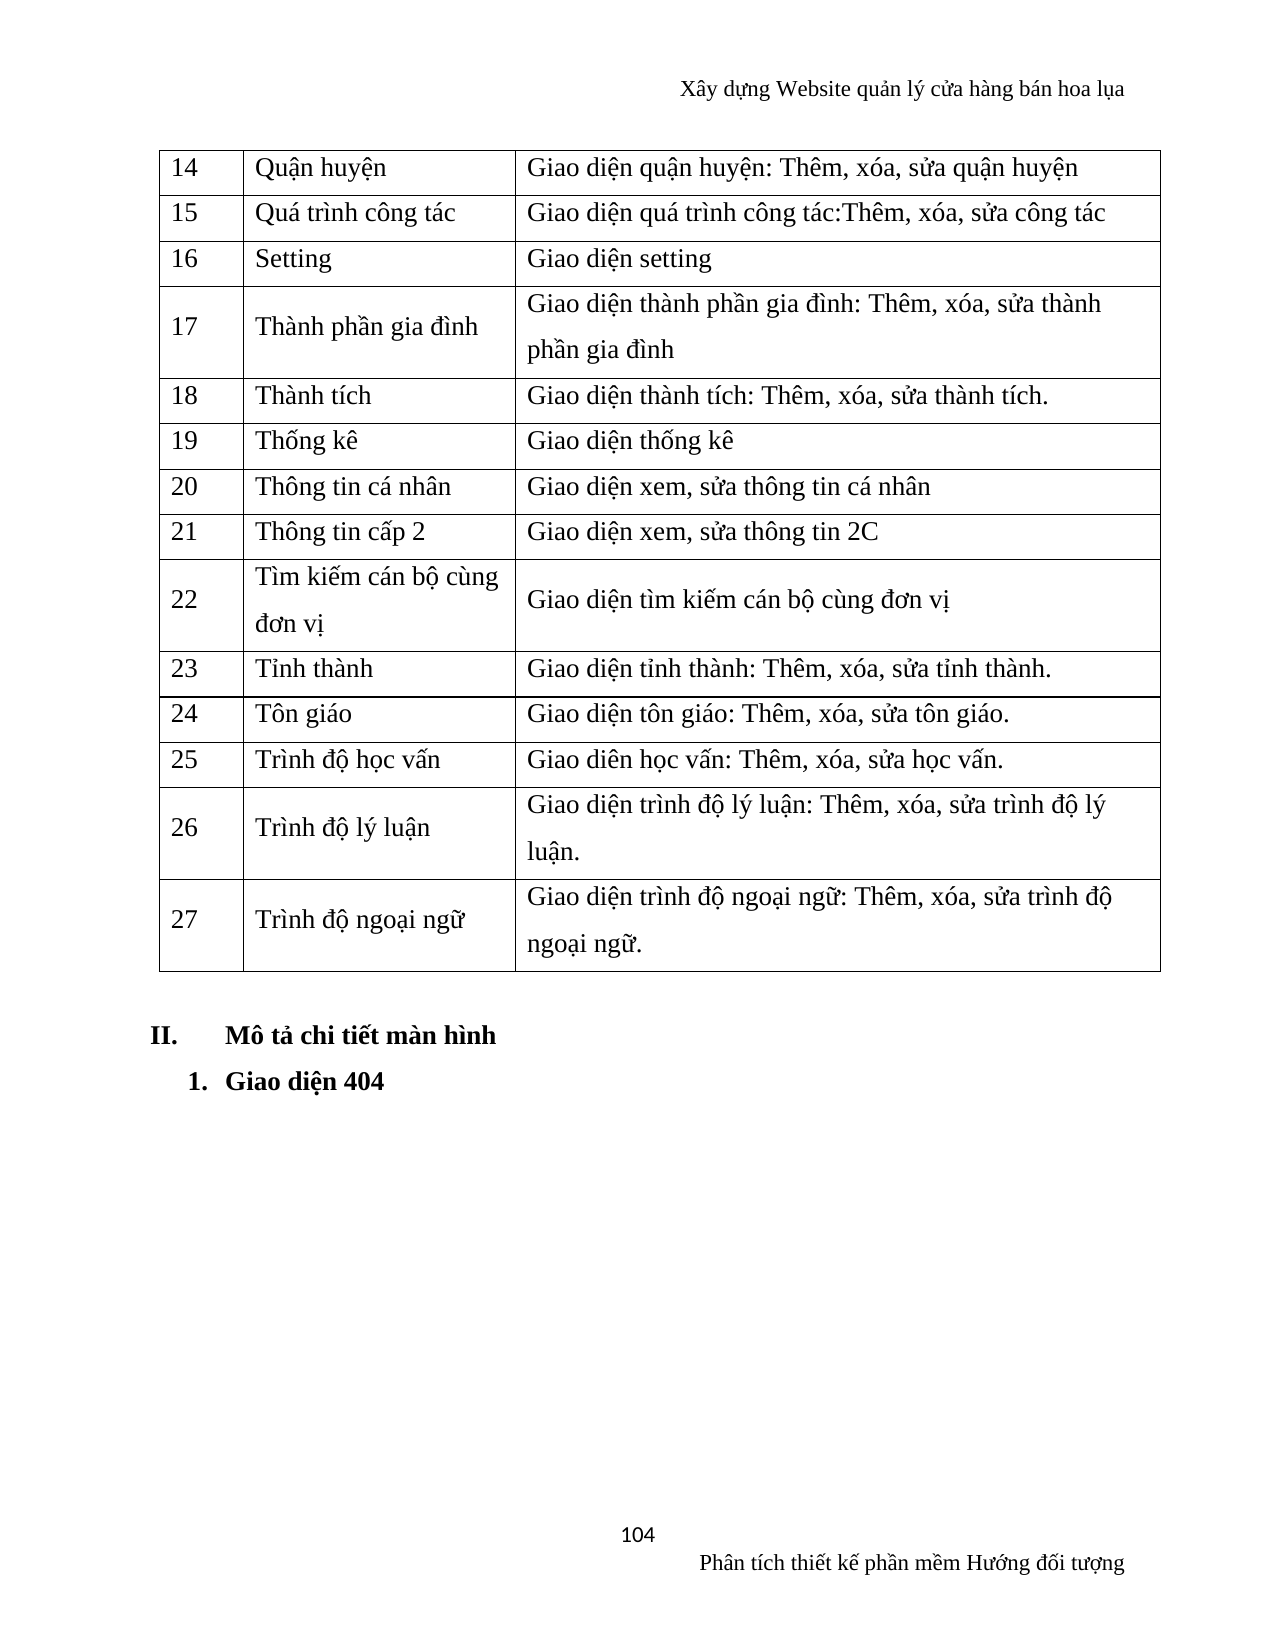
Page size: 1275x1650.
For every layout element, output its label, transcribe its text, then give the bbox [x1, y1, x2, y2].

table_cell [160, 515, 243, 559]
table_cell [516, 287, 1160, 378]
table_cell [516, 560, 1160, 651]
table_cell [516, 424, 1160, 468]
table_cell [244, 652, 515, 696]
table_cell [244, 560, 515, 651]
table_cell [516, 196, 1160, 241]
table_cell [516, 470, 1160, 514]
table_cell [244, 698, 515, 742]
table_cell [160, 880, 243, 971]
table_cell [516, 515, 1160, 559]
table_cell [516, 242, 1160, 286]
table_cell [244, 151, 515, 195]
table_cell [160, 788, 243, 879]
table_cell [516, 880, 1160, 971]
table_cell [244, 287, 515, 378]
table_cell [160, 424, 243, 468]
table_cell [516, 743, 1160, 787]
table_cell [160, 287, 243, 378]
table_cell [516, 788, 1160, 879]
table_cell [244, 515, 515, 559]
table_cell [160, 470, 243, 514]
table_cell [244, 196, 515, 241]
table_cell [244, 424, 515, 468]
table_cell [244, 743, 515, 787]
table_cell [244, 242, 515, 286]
list Giao diện 404 [187, 1065, 1125, 1097]
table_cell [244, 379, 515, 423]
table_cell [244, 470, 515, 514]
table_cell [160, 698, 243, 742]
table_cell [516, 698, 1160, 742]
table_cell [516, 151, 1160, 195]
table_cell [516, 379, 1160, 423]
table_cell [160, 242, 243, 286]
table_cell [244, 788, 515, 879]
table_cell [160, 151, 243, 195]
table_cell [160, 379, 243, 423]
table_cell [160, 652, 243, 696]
list Mô tả chi tiết màn hình [150, 1019, 1125, 1050]
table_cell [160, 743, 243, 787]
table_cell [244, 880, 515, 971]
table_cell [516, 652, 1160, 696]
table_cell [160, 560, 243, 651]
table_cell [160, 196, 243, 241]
